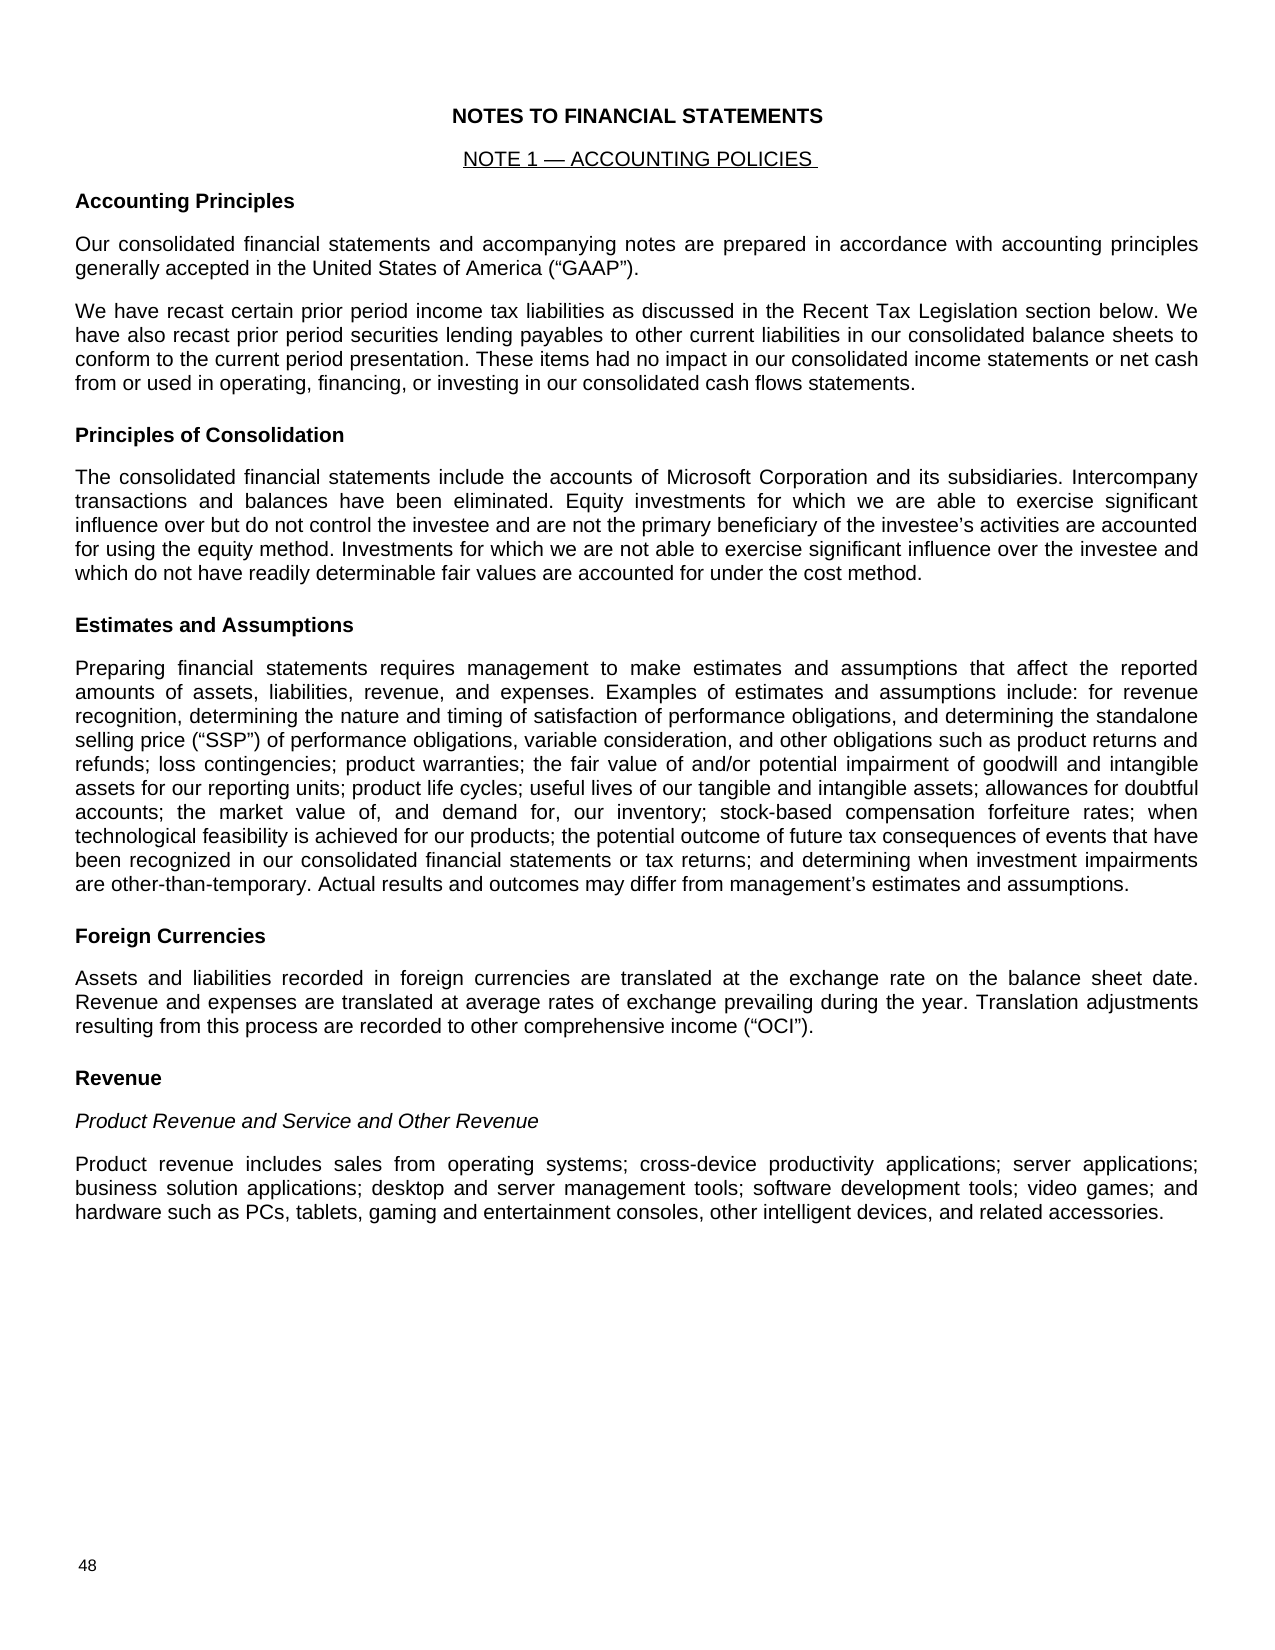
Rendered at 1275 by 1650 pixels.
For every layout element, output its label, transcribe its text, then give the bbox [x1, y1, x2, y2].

text Assets and liabilities recorded in foreign currencies are translated at the exchange rate on the balance sheet date. Revenue and expenses are translated at average rates of exchange prevailing during the year. Translation adjustments resulting from this process are recorded to other comprehensive income (“OCI”). [75, 966, 1200, 1038]
text Product Revenue and Service and Other Revenue [75, 1109, 1200, 1133]
text Estimates and Assumptions [75, 613, 1200, 637]
text NOTES TO FINANCIAL STATEMENTS [75, 104, 1200, 128]
text Revenue [75, 1066, 1200, 1090]
text Principles of Consolidation [75, 422, 1200, 446]
text Product revenue includes sales from operating systems; cross-device productivity applications; server applications; business solution applications; desktop and server management tools; software development tools; video games; and hardware such as PCs, tablets, gaming and entertainment consoles, other intelligent devices, and related accessories. [75, 1152, 1200, 1223]
text Preparing financial statements requires management to make estimates and assumptions that affect the reported amounts of assets, liabilities, revenue, and expenses. Examples of estimates and assumptions include: for revenue recognition, determining the nature and timing of satisfaction of performance obligations, and determining the standalone selling price (“SSP”) of performance obligations, variable consideration, and other obligations such as product returns and refunds; loss contingencies; product warranties; the fair value of and/or potential impairment of goodwill and intangible assets for our reporting units; product life cycles; useful lives of our tangible and intangible assets; allowances for doubtful accounts; the market value of, and demand for, our inventory; stock-based compensation forfeiture rates; when technological feasibility is achieved for our products; the potential outcome of future tax consequences of events that have been recognized in our consolidated financial statements or tax returns; and determining when investment impairments are other-than-temporary. Actual results and outcomes may differ from management’s estimates and assumptions. [75, 656, 1200, 895]
text Accounting Principles [75, 189, 1200, 213]
text NOTE 1 — ACCOUNTING POLICIES [75, 146, 1200, 170]
text The consolidated financial statements include the accounts of Microsoft Corporation and its subsidiaries. Intercompany transactions and balances have been eliminated. Equity investments for which we are able to exercise significant influence over but do not control the investee and are not the primary beneficiary of the investee’s activities are accounted for using the equity method. Investments for which we are not able to exercise significant influence over the investee and which do not have readily determinable fair values are accounted for under the cost method. [75, 465, 1200, 585]
text We have recast certain prior period income tax liabilities as discussed in the Recent Tax Legislation section below. We have also recast prior period securities lending payables to other current liabilities in our consolidated balance sheets to conform to the current period presentation. These items had no impact in our consolidated income statements or net cash from or used in operating, financing, or investing in our consolidated cash flows statements. [75, 298, 1200, 394]
text Our consolidated financial statements and accompanying notes are prepared in accordance with accounting principles generally accepted in the United States of America (“GAAP”). [75, 232, 1200, 280]
text Foreign Currencies [75, 923, 1200, 947]
